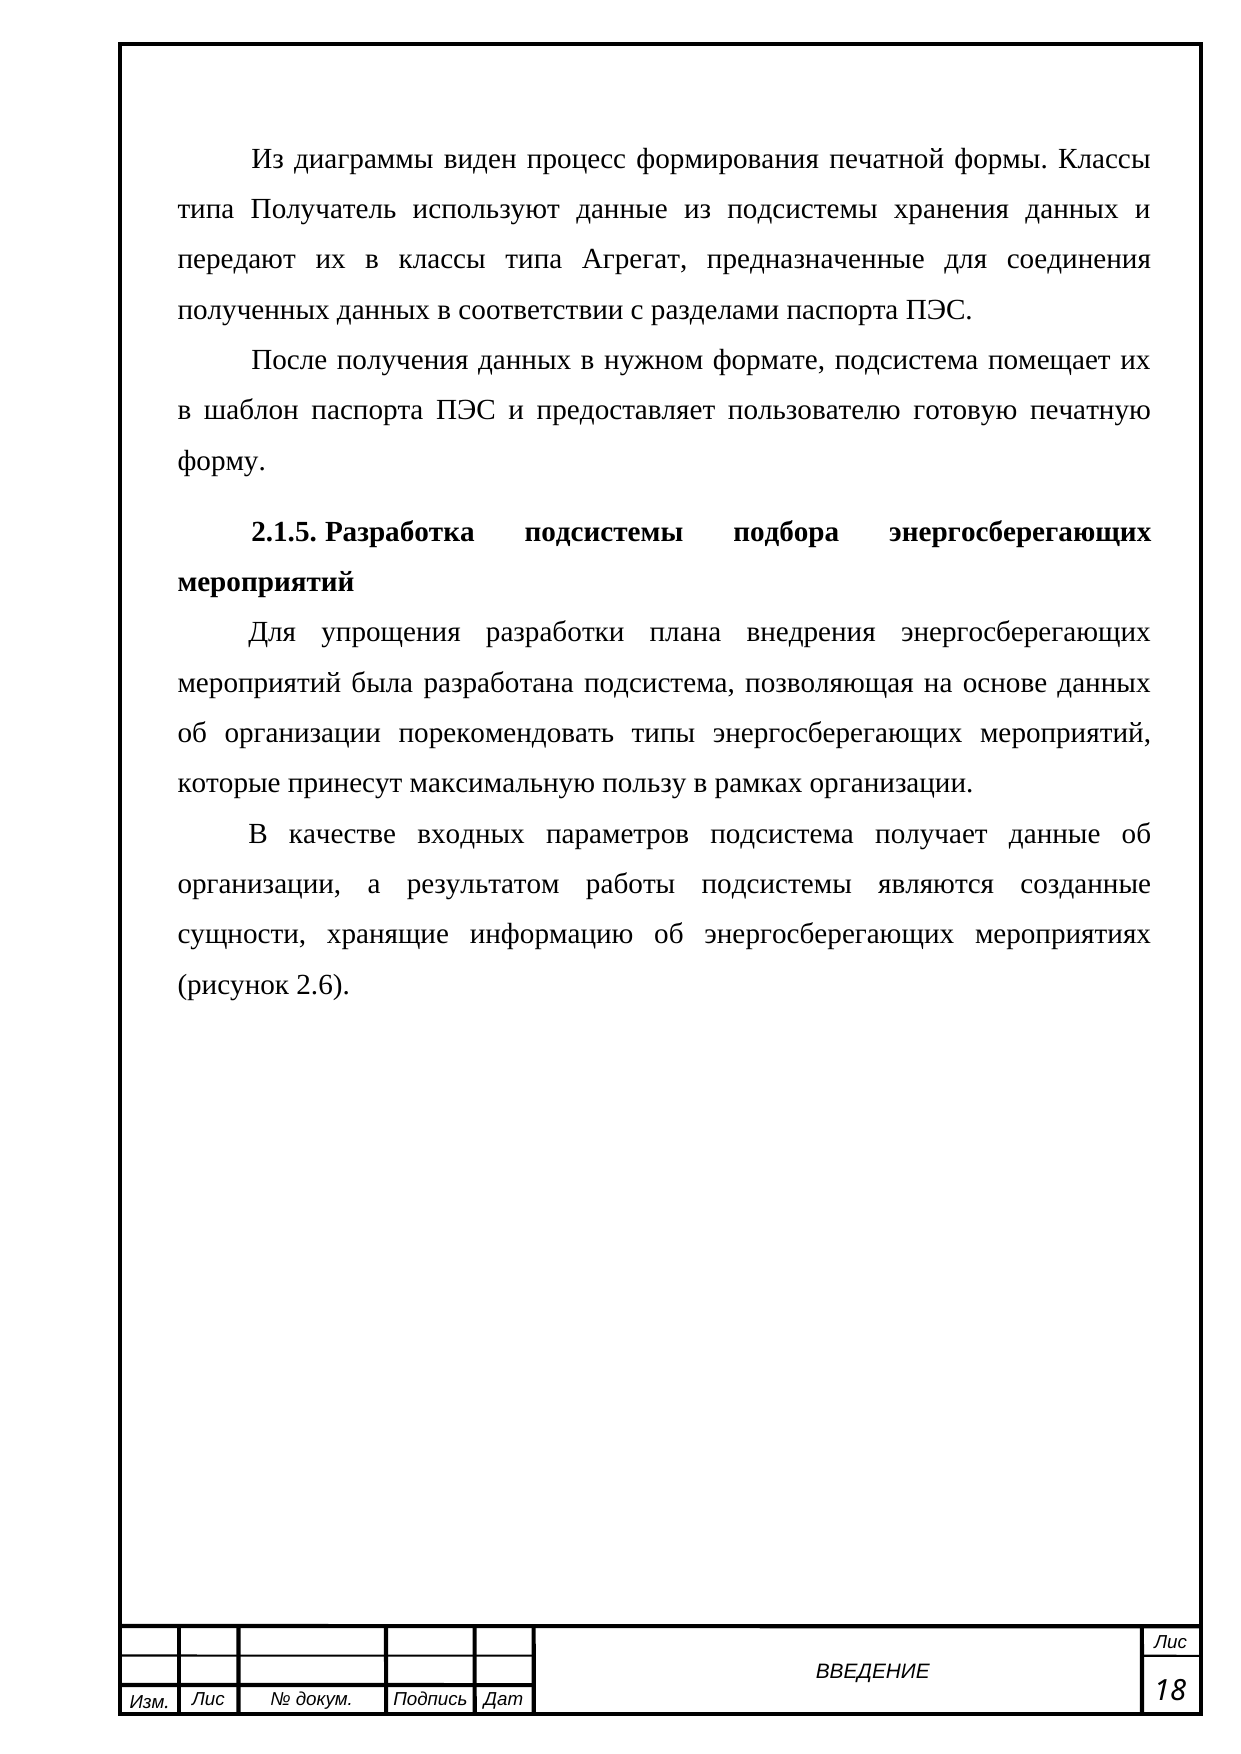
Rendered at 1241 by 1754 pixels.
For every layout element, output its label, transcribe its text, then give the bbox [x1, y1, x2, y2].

text После получения данных в нужном формате, подсистема помещает их в шаблон паспорта ПЭС и предоставляет пользователю готовую печатную форму. [177, 342, 1152, 476]
text Для упрощения разработки плана внедрения энергосберегающих мероприятий была разработана подсистема, позволяющая на основе данных об организации порекомендовать типы энергосберегающих мероприятий, которые принесут максимальную пользу в рамках организации. [177, 614, 1152, 799]
text Из диаграммы виден процесс формирования печатной формы. Классы типа Получатель используют данные из подсистемы хранения данных и передают их в классы типа Агрегат, предназначенные для соединения полученных данных в соответствии с разделами паспорта ПЭС. [177, 141, 1152, 325]
text В качестве входных параметров подсистема получает данные об организации, а результатом работы подсистемы являются созданные сущности, хранящие информацию об энергосберегающих мероприятиях (рисунок 2.6). [177, 816, 1152, 1000]
subtitle Разработка подсистемы подбора энергосберегающих мероприятий [177, 514, 1152, 598]
